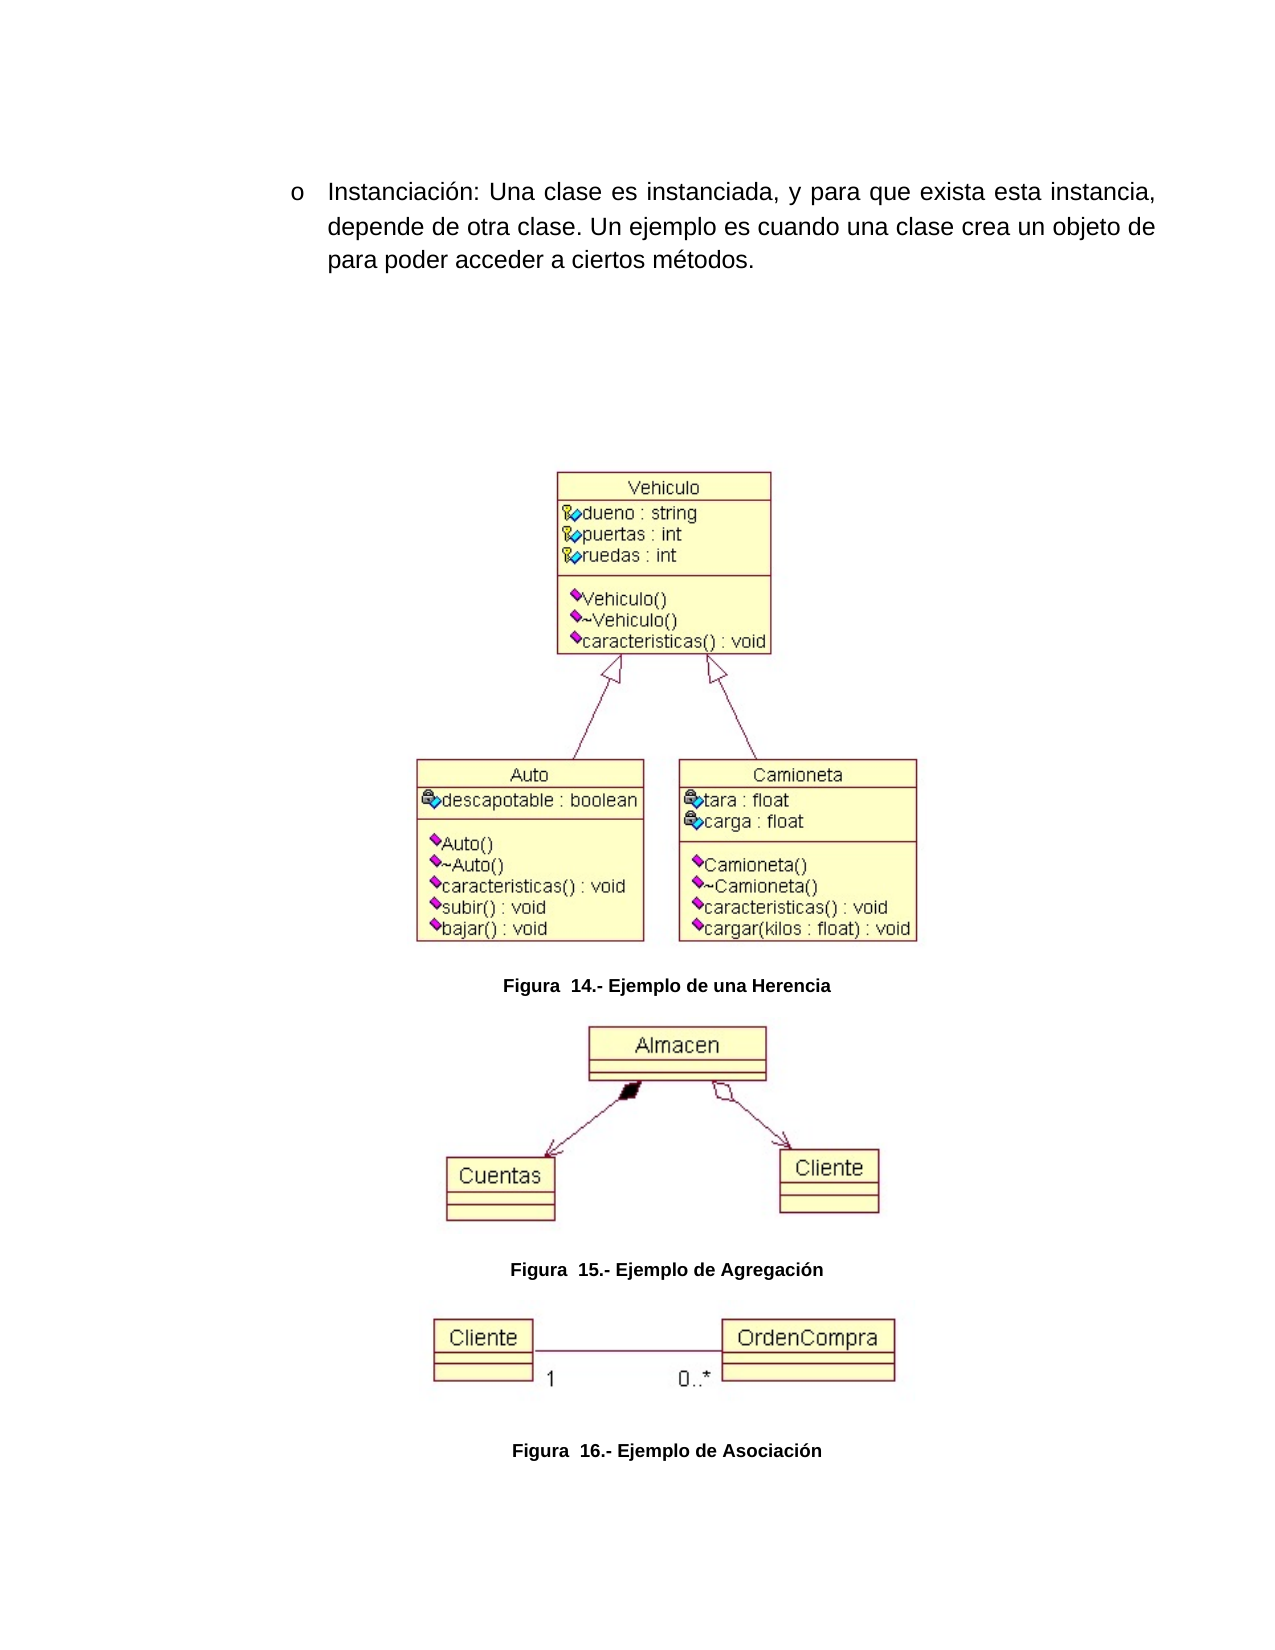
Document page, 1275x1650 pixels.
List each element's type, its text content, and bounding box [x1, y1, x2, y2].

picture [406, 460, 928, 951]
picture [412, 1017, 922, 1234]
picture [418, 1300, 916, 1415]
list Instanciación: Una clase es instanciada, y para que exista esta instancia, depende de otra clase. Un ejemplo es cuando una clase crea un objeto de para poder acceder a ciertos métodos. [290, 177, 1157, 274]
